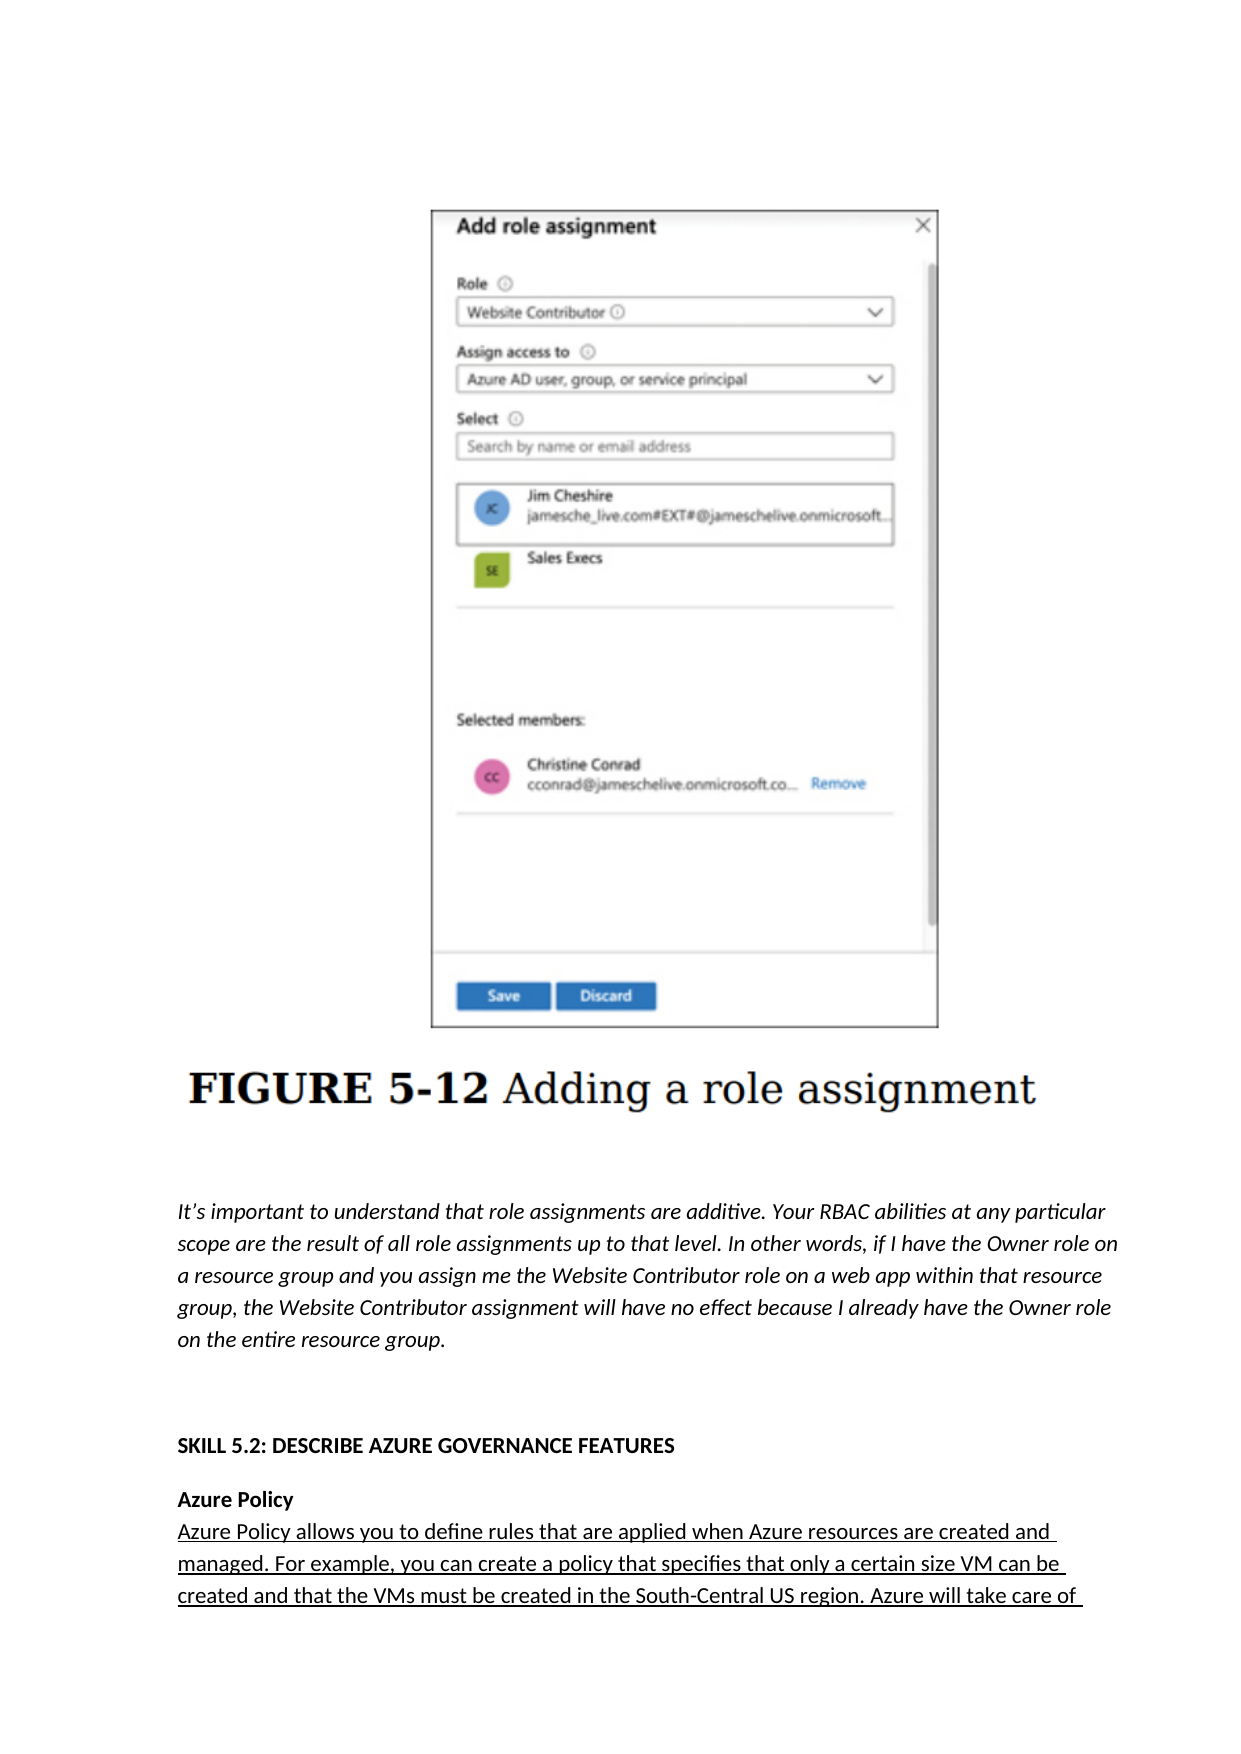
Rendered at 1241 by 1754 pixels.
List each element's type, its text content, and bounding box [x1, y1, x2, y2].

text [177, 1485, 1122, 1609]
text It’s important to understand that role assignments are additive. Your RBAC abilities at any particular scope are the result of all role assignments up to that level. In other words, if I have the Owner role on a resource group and you assign me the Website Contributor role on a web app within that resource group, the Website Contributor assignment will have no effect because I already have the Owner role on the entire resource group. [177, 1197, 1122, 1354]
picture [177, 177, 1098, 1119]
text SKILL 5.2: DESCRIBE AZURE GOVERNANCE FEATURES [177, 1432, 1122, 1460]
